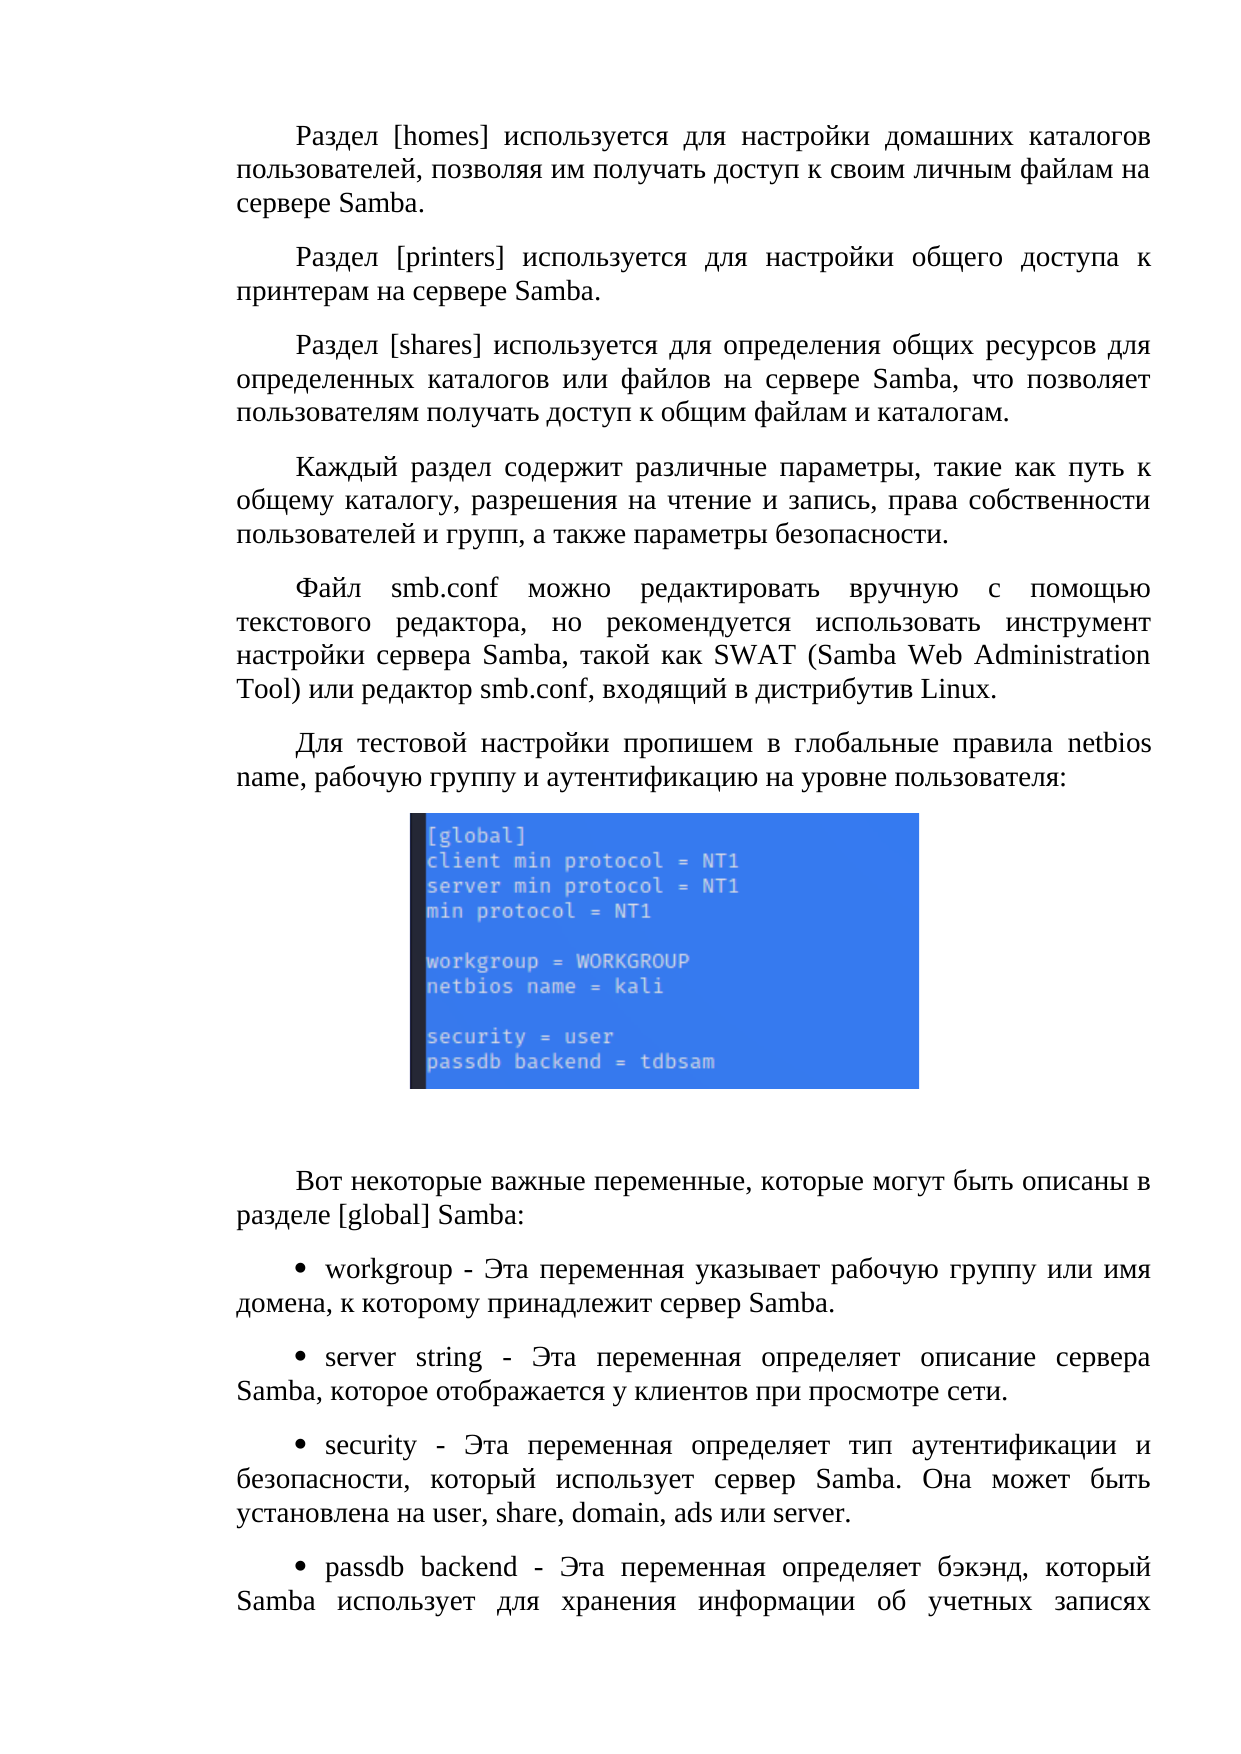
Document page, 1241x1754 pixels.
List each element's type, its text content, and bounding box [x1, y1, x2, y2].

picture [409, 813, 920, 1089]
text Раздел [printers] используется для настройки общего доступа к принтерам на сервере Samba. [236, 239, 1152, 307]
list workgroup - Эта переменная указывает рабочую группу или имя домена, к которому принадлежит сервер Samba. [236, 1251, 1152, 1319]
text Раздел [shares] используется для определения общих ресурсов для определенных каталогов или файлов на сервере Samba, что позволяет пользователям получать доступ к общим файлам и каталогам. [236, 327, 1152, 428]
list server string - Эта переменная определяет описание сервера Samba, которое отображается у клиентов при просмотре сети. [236, 1339, 1152, 1407]
text Раздел [homes] используется для настройки домашних каталогов пользователей, позволяя им получать доступ к своим личным файлам на сервере Samba. [236, 118, 1152, 219]
text Каждый раздел содержит различные параметры, такие как путь к общему каталогу, разрешения на чтение и запись, права собственности пользователей и групп, а также параметры безопасности. [236, 449, 1152, 549]
text Для тестовой настройки пропишем в глобальные правила netbios name, рабочую группу и аутентификацию на уровне пользователя: [236, 725, 1152, 792]
text Вот некоторые важные переменные, которые могут быть описаны в разделе [global] Samba: [236, 1163, 1152, 1231]
text Файл smb.conf можно редактировать вручную с помощью текстового редактора, но рекомендуется использовать инструмент настройки сервера Samba, такой как SWAT (Samba Web Administration Tool) или редактор smb.conf, входящий в дистрибутив Linux. [236, 570, 1152, 704]
list security - Эта переменная определяет тип аутентификации и безопасности, который использует сервер Samba. Она может быть установлена на user, share, domain, ads или server. [236, 1427, 1152, 1528]
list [236, 1549, 1152, 1616]
